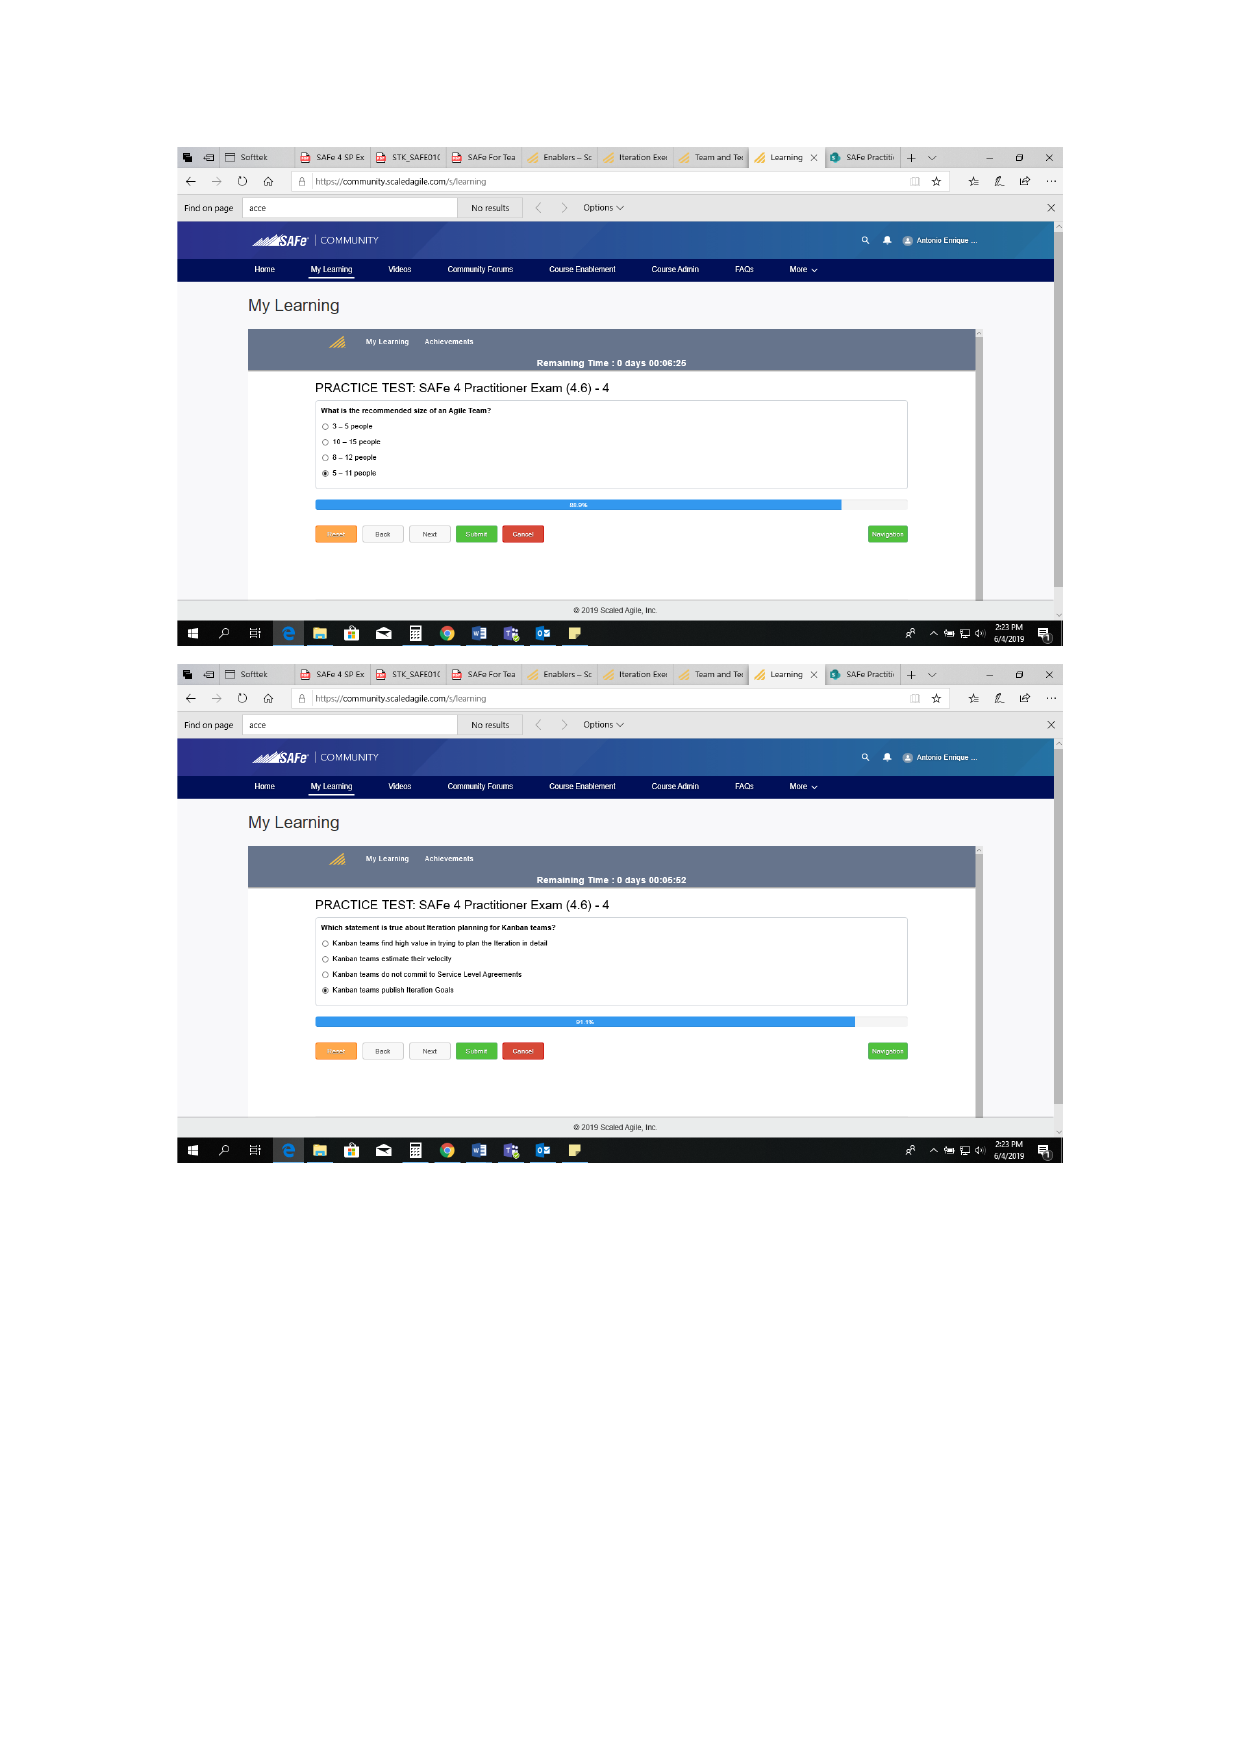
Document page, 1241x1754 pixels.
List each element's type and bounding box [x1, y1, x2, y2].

picture [177, 664, 1063, 1163]
picture [177, 147, 1063, 646]
